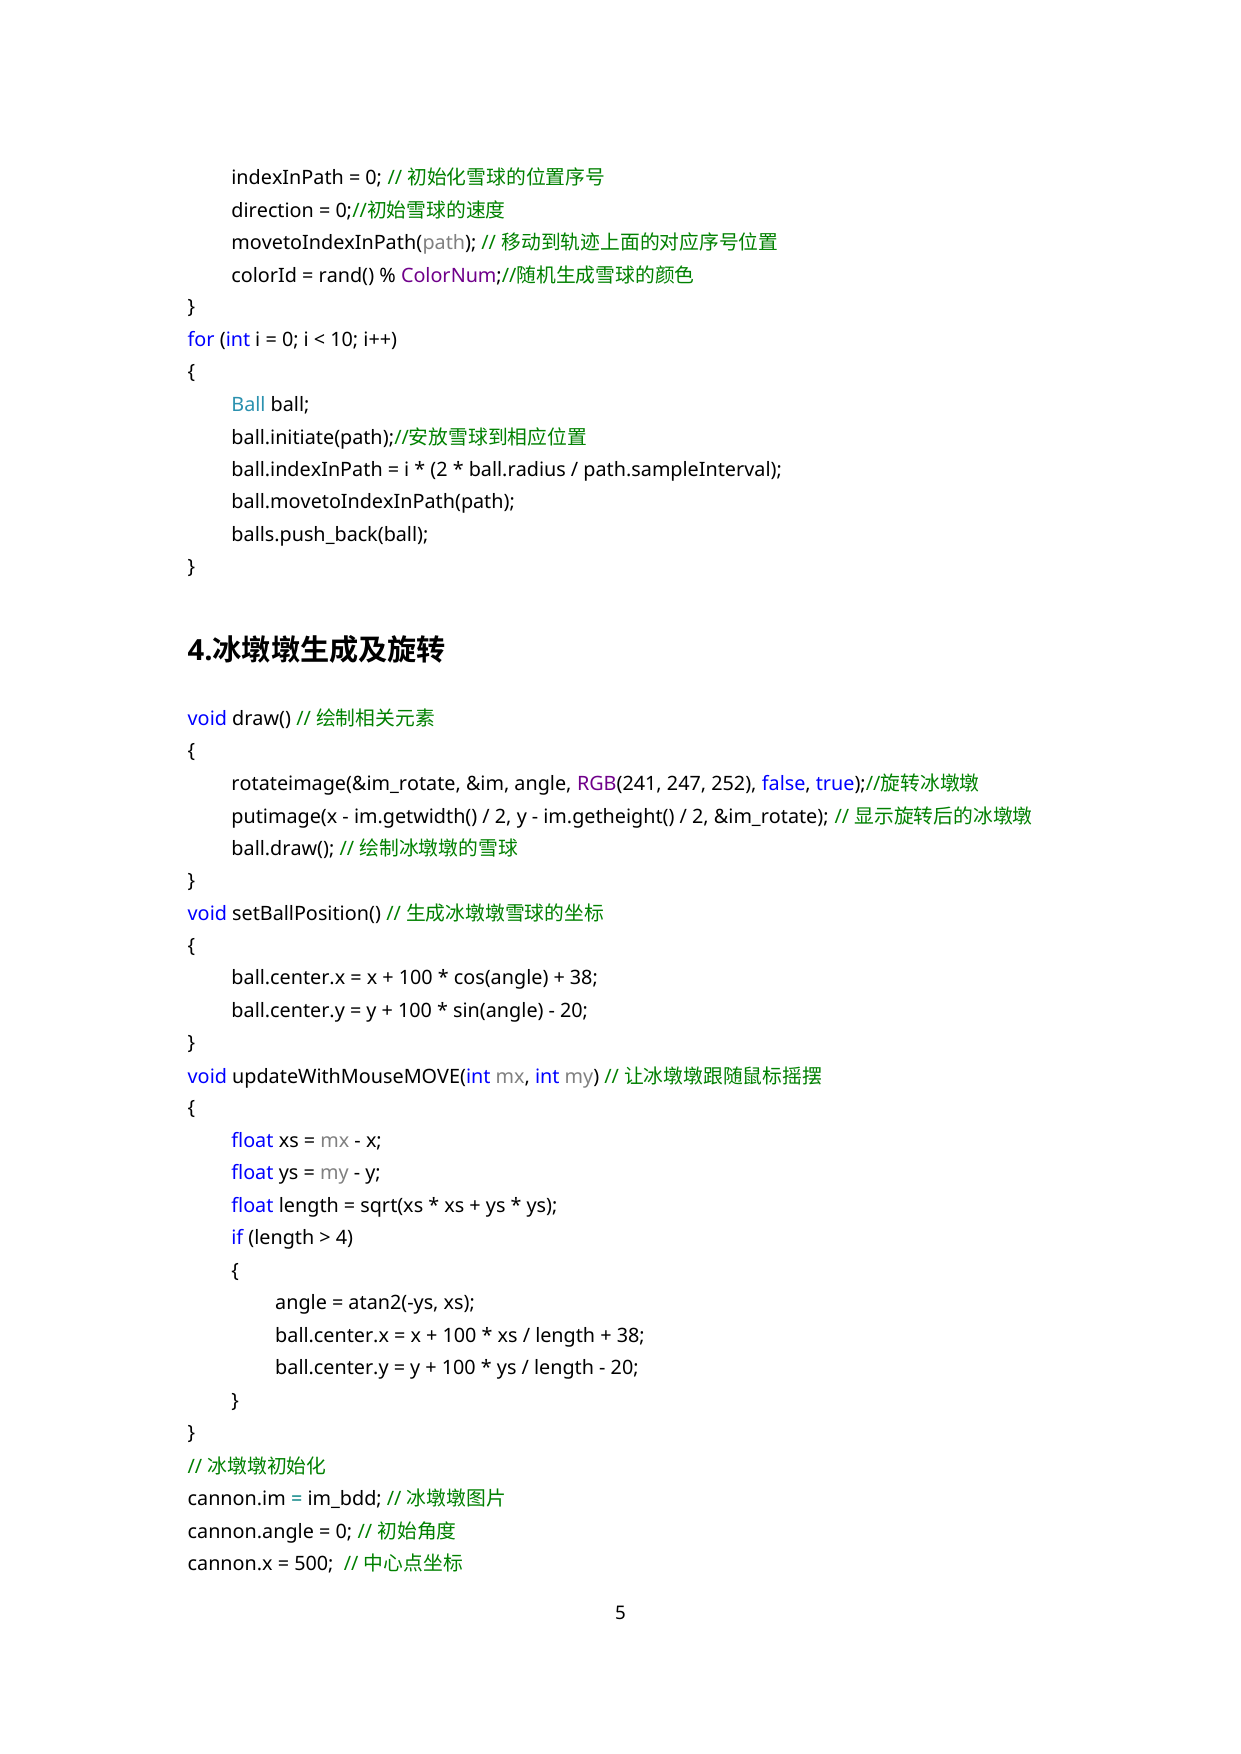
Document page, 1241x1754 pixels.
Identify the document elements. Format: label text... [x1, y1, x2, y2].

text float length = sqrt(xs * xs + ys * ys); [187, 1188, 1053, 1221]
text { [187, 1091, 1053, 1123]
text for (int i = 0; i < 10; i++) [187, 322, 1053, 355]
text ball.indexInPath = i * (2 * ball.radius / path.sampleInterval); [187, 452, 1053, 485]
subtitle 4.冰墩墩生成及旋转 [187, 615, 1053, 680]
text direction = 0;//初始雪球的速度 [187, 192, 1053, 225]
text cannon.im = im_bdd; // 冰墩墩图片 [187, 1481, 1053, 1513]
text { [187, 928, 1053, 961]
text } [187, 1026, 1053, 1058]
text indexInPath = 0; // 初始化雪球的位置序号 [187, 160, 1053, 192]
text ball.center.y = y + 100 * ys / length - 20; [187, 1351, 1053, 1383]
text putimage(x - im.getwidth() / 2, y - im.getheight() / 2, &im_rotate); // 显示旋转后的冰墩墩 [187, 798, 1053, 831]
text angle = atan2(-ys, xs); [187, 1286, 1053, 1318]
text Ball ball; [187, 387, 1053, 420]
text ball.center.x = x + 100 * cos(angle) + 38; [187, 961, 1053, 993]
text movetoIndexInPath(path); // 移动到轨迹上面的对应序号位置 [187, 225, 1053, 257]
text { [187, 733, 1053, 766]
text ball.movetoIndexInPath(path); [187, 485, 1053, 517]
text } [187, 863, 1053, 896]
text float ys = my - y; [187, 1156, 1053, 1188]
text ball.draw(); // 绘制冰墩墩的雪球 [187, 831, 1053, 863]
text colorId = rand() % ColorNum;//随机生成雪球的颜色 [187, 257, 1053, 290]
text } [187, 290, 1053, 322]
text rotateimage(&im_rotate, &im, angle, RGB(241, 247, 252), false, true);//旋转冰墩墩 [187, 766, 1053, 798]
text void draw() // 绘制相关元素 [187, 701, 1053, 733]
text ball.center.y = y + 100 * sin(angle) - 20; [187, 993, 1053, 1026]
text { [187, 355, 1053, 387]
text void updateWithMouseMOVE(int mx, int my) // 让冰墩墩跟随鼠标摇摆 [187, 1058, 1053, 1091]
text if (length > 4) [187, 1221, 1053, 1253]
text } [187, 1416, 1053, 1448]
text float xs = mx - x; [187, 1123, 1053, 1156]
text void setBallPosition() // 生成冰墩墩雪球的坐标 [187, 896, 1053, 928]
text cannon.x = 500; // 中心点坐标 [187, 1546, 1053, 1578]
text ball.initiate(path);//安放雪球到相应位置 [187, 420, 1053, 452]
text } [187, 550, 1053, 582]
text } [187, 1383, 1053, 1416]
text cannon.angle = 0; // 初始角度 [187, 1513, 1053, 1546]
text // 冰墩墩初始化 [187, 1448, 1053, 1481]
text ball.center.x = x + 100 * xs / length + 38; [187, 1318, 1053, 1351]
text balls.push_back(ball); [187, 517, 1053, 550]
text { [187, 1253, 1053, 1286]
